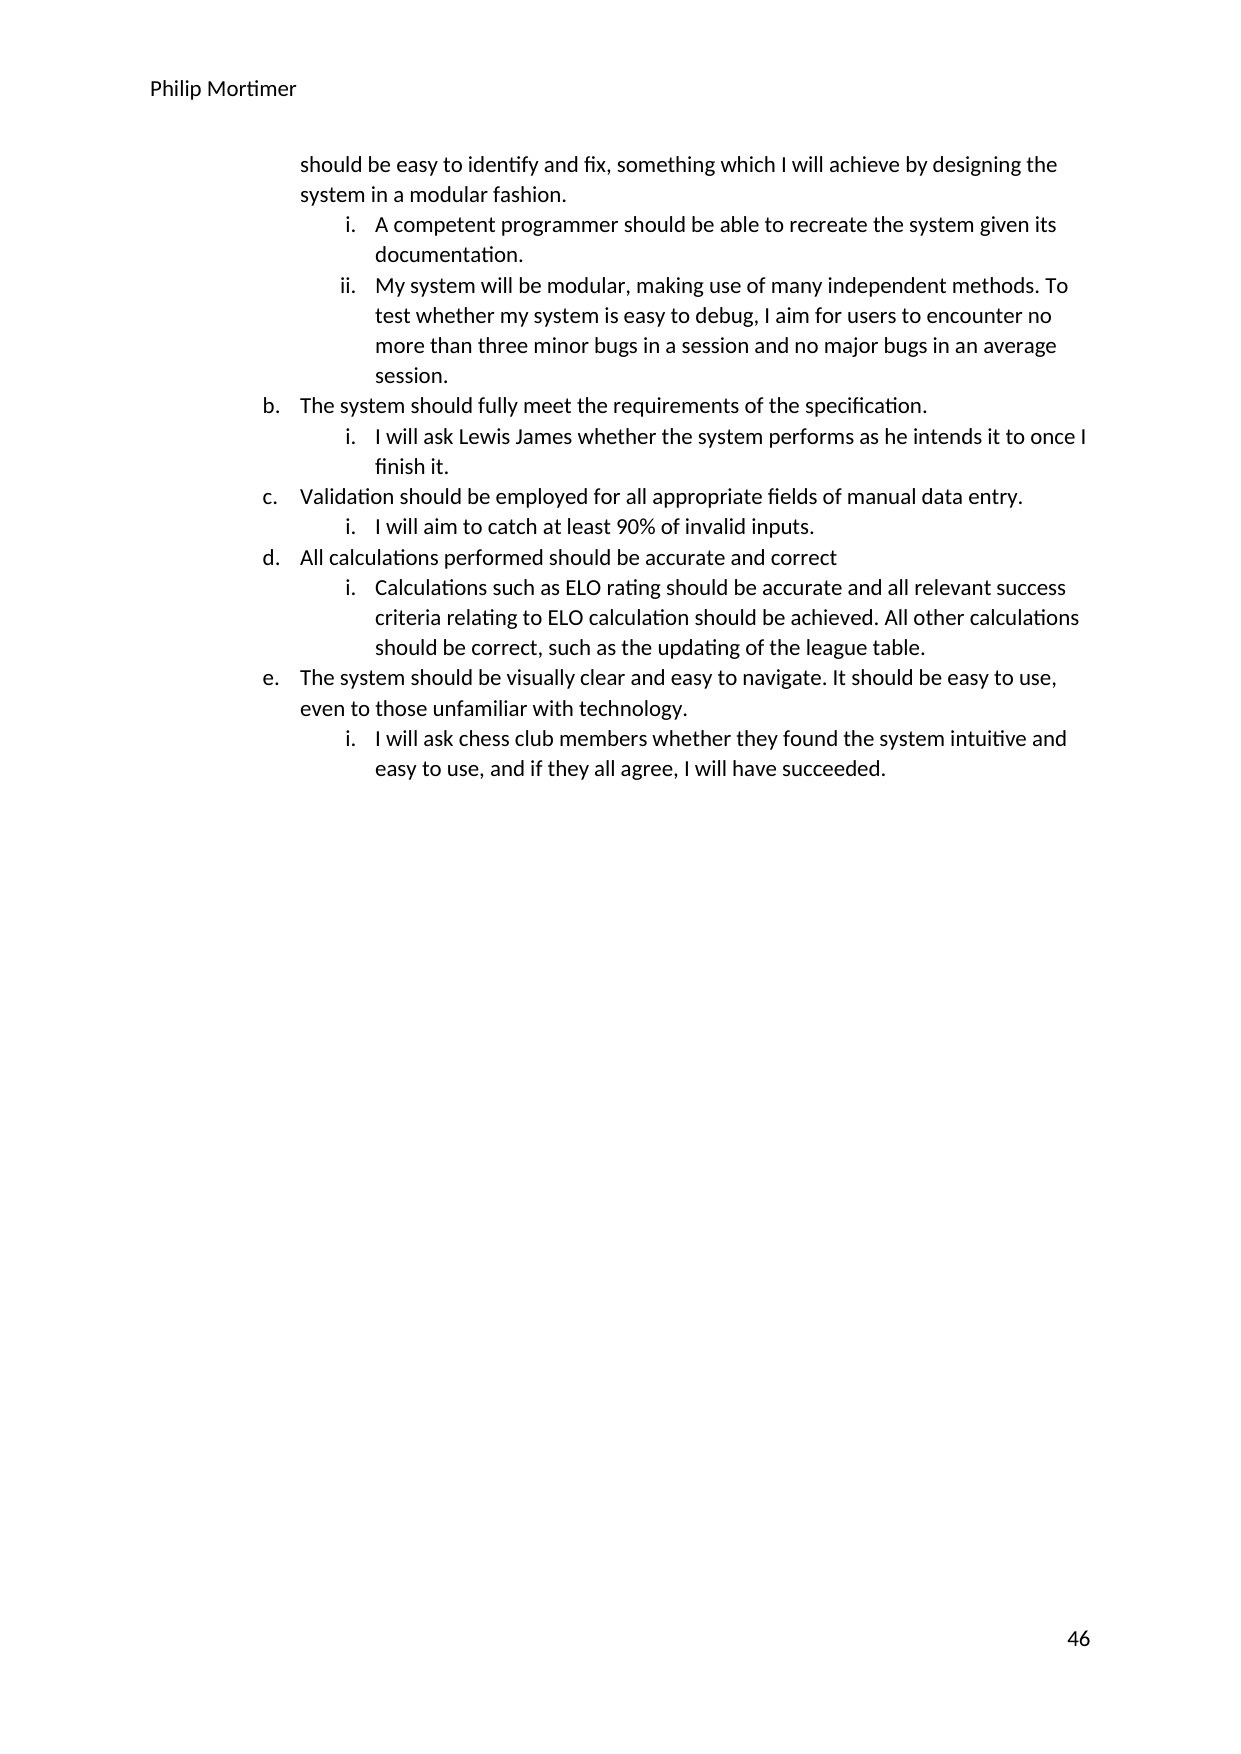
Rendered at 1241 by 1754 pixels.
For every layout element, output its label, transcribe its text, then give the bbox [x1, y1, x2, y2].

list I will ask chess club members whether they found the system intuitive and easy to use, and if they all agree, I will have succeeded. [356, 724, 1090, 782]
list A competent programmer should be able to recreate the system given its documentation. [356, 210, 1090, 269]
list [262, 150, 1090, 208]
list Validation should be employed for all appropriate fields of manual data entry. [262, 482, 1090, 510]
list My system will be modular, making use of many independent methods. To test whether my system is easy to debug, I aim for users to encounter no more than three minor bugs in a session and no major bugs in an average session. [356, 271, 1090, 389]
list I will ask Lewis James whether the system performs as he intends it to once I finish it. [356, 422, 1090, 480]
list All calculations performed should be accurate and correct [262, 543, 1090, 571]
list The system should fully meet the requirements of the specification. [262, 392, 1090, 420]
list I will aim to catch at least 90% of invalid inputs. [356, 512, 1090, 541]
list Calculations such as ELO rating should be accurate and all relevant success criteria relating to ELO calculation should be achieved. All other calculations should be correct, such as the updating of the league table. [356, 573, 1090, 661]
list The system should be visually clear and easy to navigate. It should be easy to use, even to those unfamiliar with technology. [262, 663, 1090, 722]
